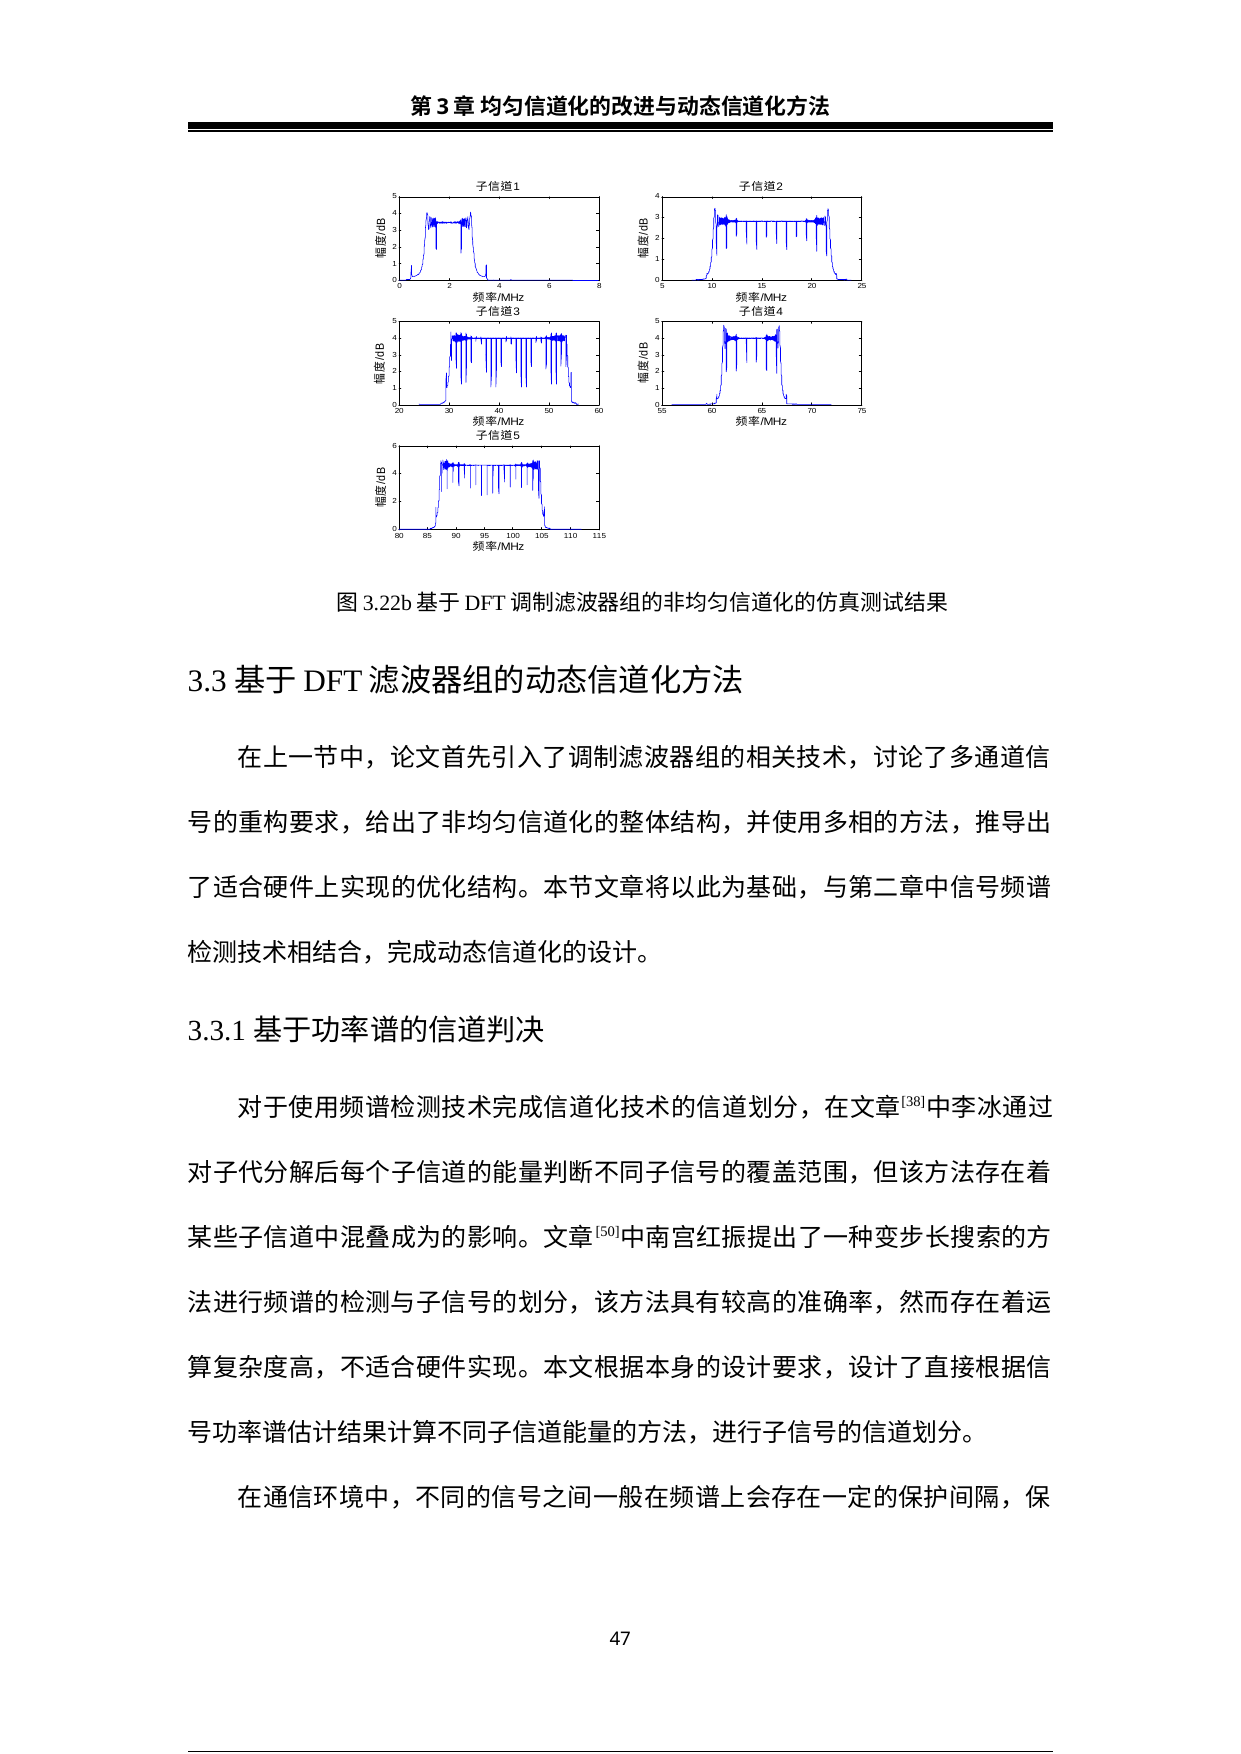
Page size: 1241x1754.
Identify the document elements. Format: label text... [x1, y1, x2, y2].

text 对于使用频谱检测技术完成信道化技术的信道划分，在文章[38]中李冰通过对子代分解后每个子信道的能量判断不同子信号的覆盖范围，但该方法存在着某些子信道中混叠成为的影响。文章[50]中南宫红振提出了一种变步长搜索的方法进行频谱的检测与子信号的划分，该方法具有较高的准确率，然而存在着运算复杂度高，不适合硬件实现。本文根据本身的设计要求，设计了直接根据信号功率谱估计结果计算不同子信道能量的方法，进行子信号的信道划分。 [187, 1073, 1053, 1463]
text 图3.22b基于DFT调制滤波器组的非均匀信道化的仿真测试结果 [187, 584, 1053, 617]
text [187, 1463, 1053, 1528]
subtitle 3.3 基于DFT滤波器组的动态信道化方法 [187, 645, 1053, 710]
subtitle 3.3.1 基于功率谱的信道判决 [187, 995, 1053, 1060]
text 在上一节中，论文首先引入了调制滤波器组的相关技术，讨论了多通道信号的重构要求，给出了非均匀信道化的整体结构，并使用多相的方法，推导出了适合硬件上实现的优化结构。本节文章将以此为基础，与第二章中信号频谱检测技术相结合，完成动态信道化的设计。 [187, 723, 1053, 983]
